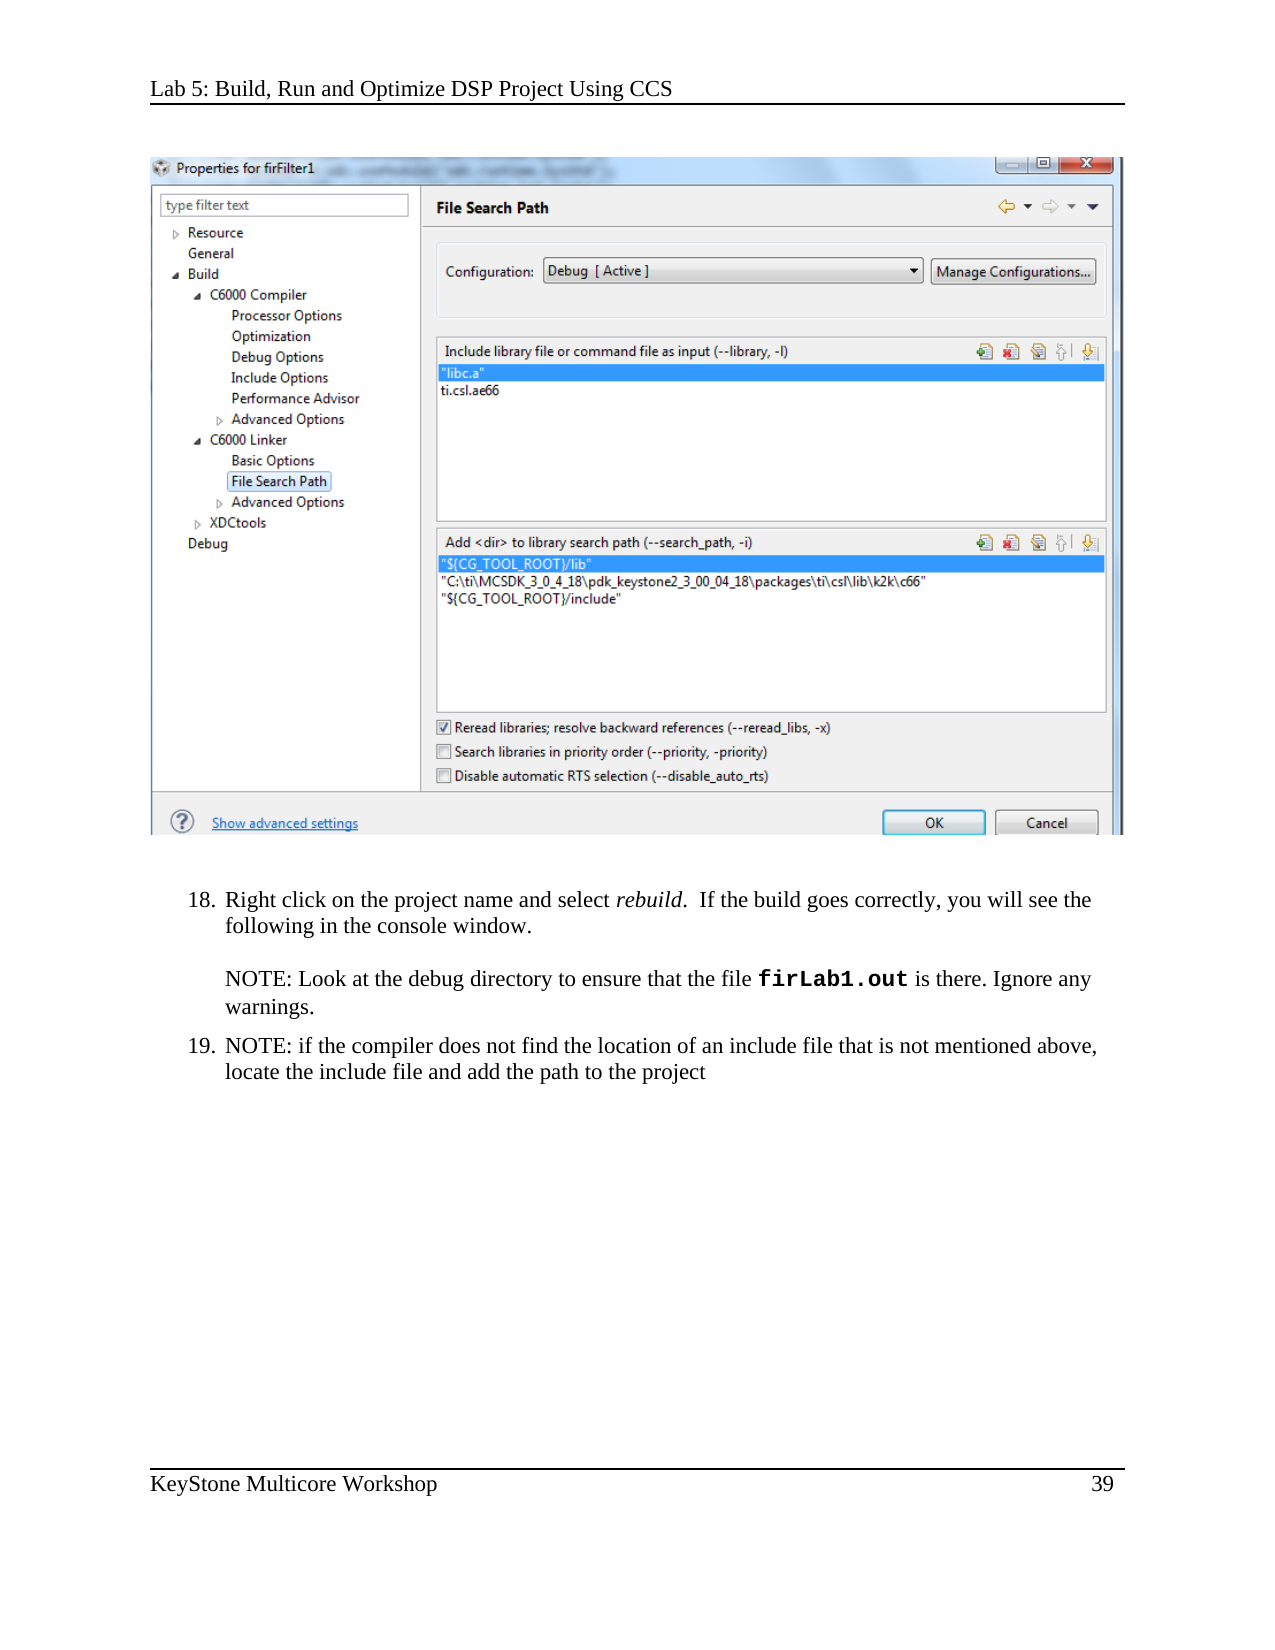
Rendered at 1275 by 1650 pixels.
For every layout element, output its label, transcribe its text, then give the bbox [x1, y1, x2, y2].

picture [150, 157, 1124, 835]
list Right click on the project name and select rebuild. If the build goes correctly, you will see the following in the console window. NOTE: Look at the debug directory to ensure that the file firLab1.out is there. Ignore any warnings. [187, 886, 1125, 1019]
list NOTE: if the compiler does not find the location of an include file that is not mentioned above, locate the include file and add the path to the project [187, 1032, 1125, 1084]
